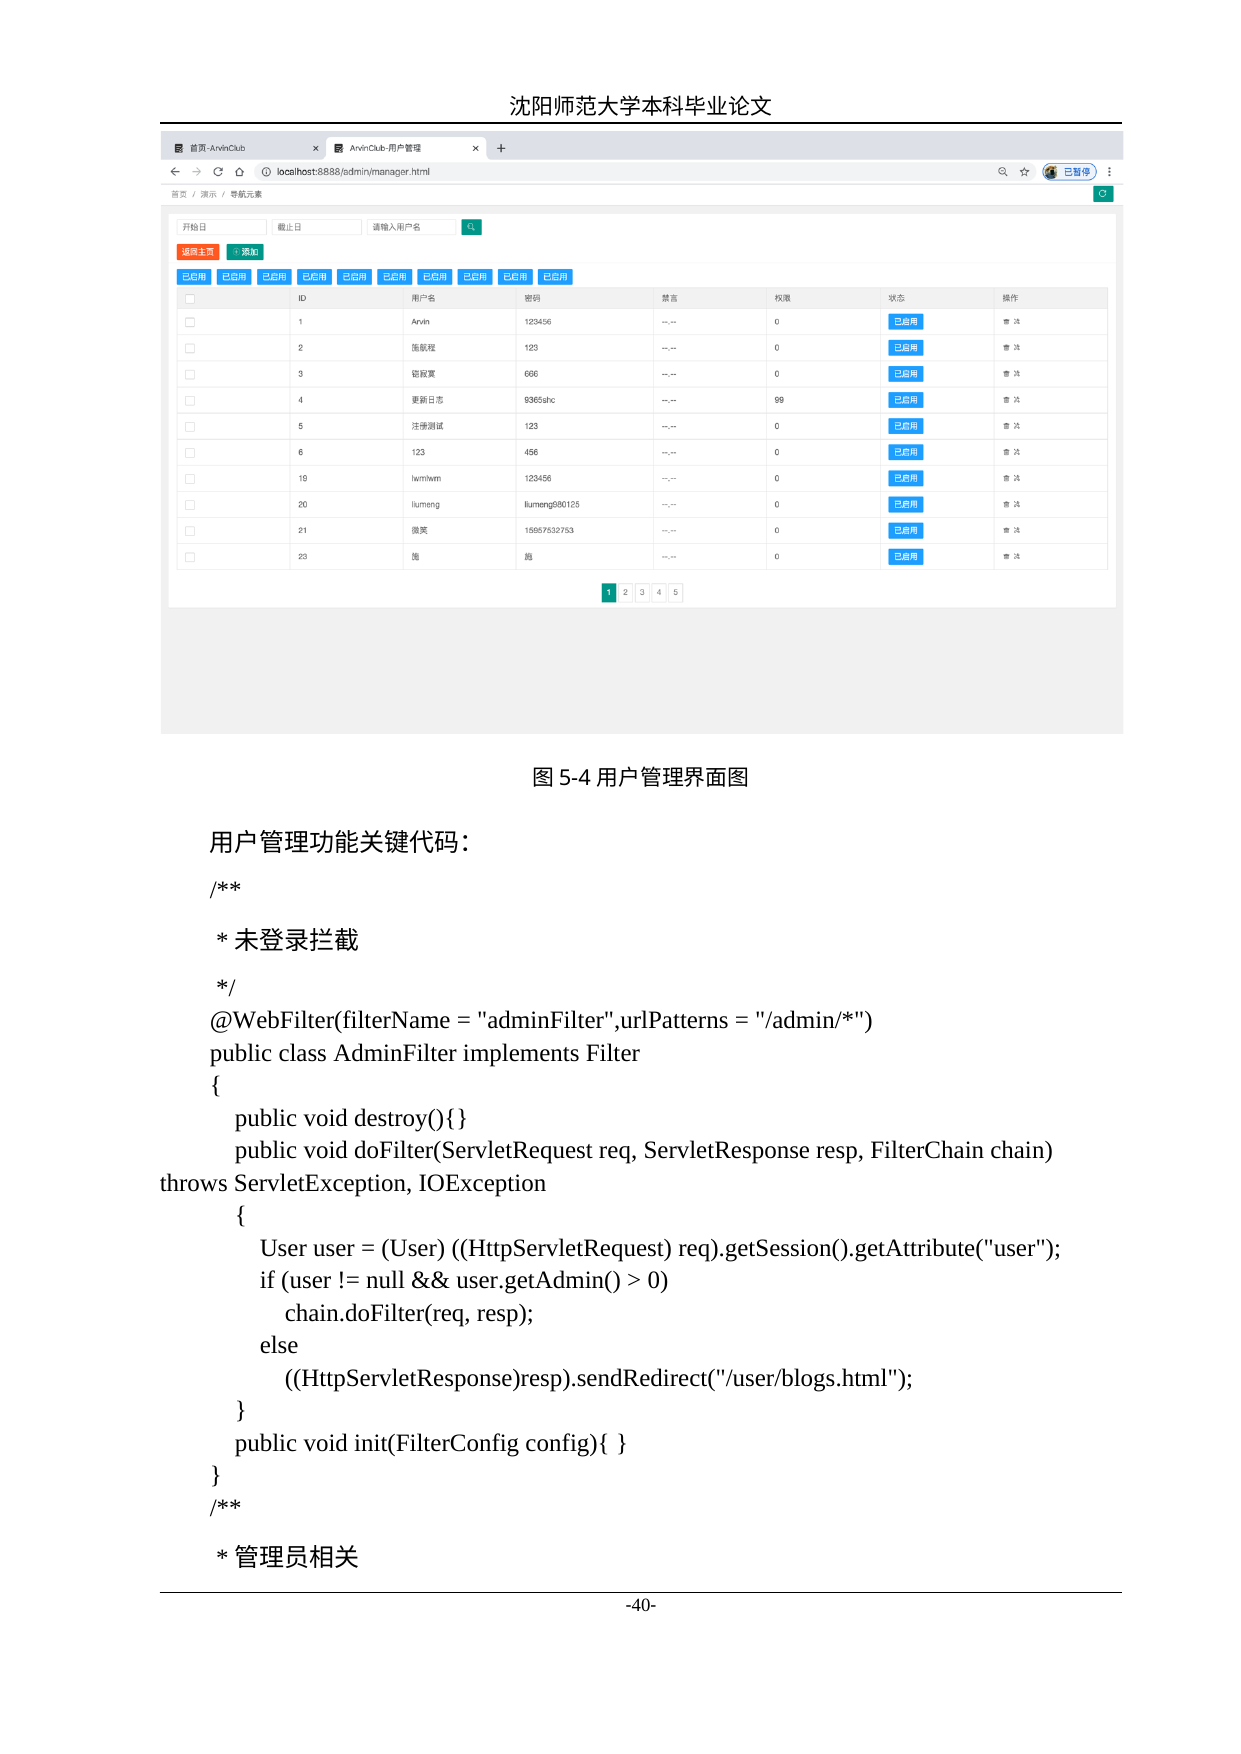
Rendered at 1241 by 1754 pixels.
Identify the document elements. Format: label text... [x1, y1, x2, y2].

text public void destroy(){} [159, 1101, 1122, 1133]
text public void init(FilterConfig config){ } [159, 1426, 1122, 1458]
text if (user != null && user.getAdmin() > 0) [159, 1263, 1122, 1296]
text } [159, 1458, 1122, 1491]
text @WebFilter(filterName = "adminFilter",urlPatterns = "/admin/*") [159, 1003, 1122, 1036]
picture [160, 131, 1124, 734]
text ((HttpServletResponse)resp).sendRedirect("/user/blogs.html"); [159, 1361, 1122, 1393]
text * 未登录拦截 [159, 906, 1122, 971]
text User user = (User) ((HttpServletRequest) req).getSession().getAttribute("user"); [159, 1231, 1122, 1263]
text chain.doFilter(req, resp); [159, 1296, 1122, 1328]
text public void doFilter(ServletRequest req, ServletResponse resp, FilterChain chain) throws ServletException, IOException [159, 1133, 1122, 1198]
text * 管理员相关 [159, 1523, 1122, 1588]
text /** [159, 1491, 1122, 1523]
text public class AdminFilter implements Filter [159, 1036, 1122, 1068]
text } [159, 1393, 1122, 1426]
text { [159, 1198, 1122, 1231]
text { [159, 1068, 1122, 1101]
text */ [159, 971, 1122, 1003]
text 用户管理功能关键代码： [159, 808, 1122, 873]
text else [159, 1328, 1122, 1361]
text /** [159, 873, 1122, 906]
